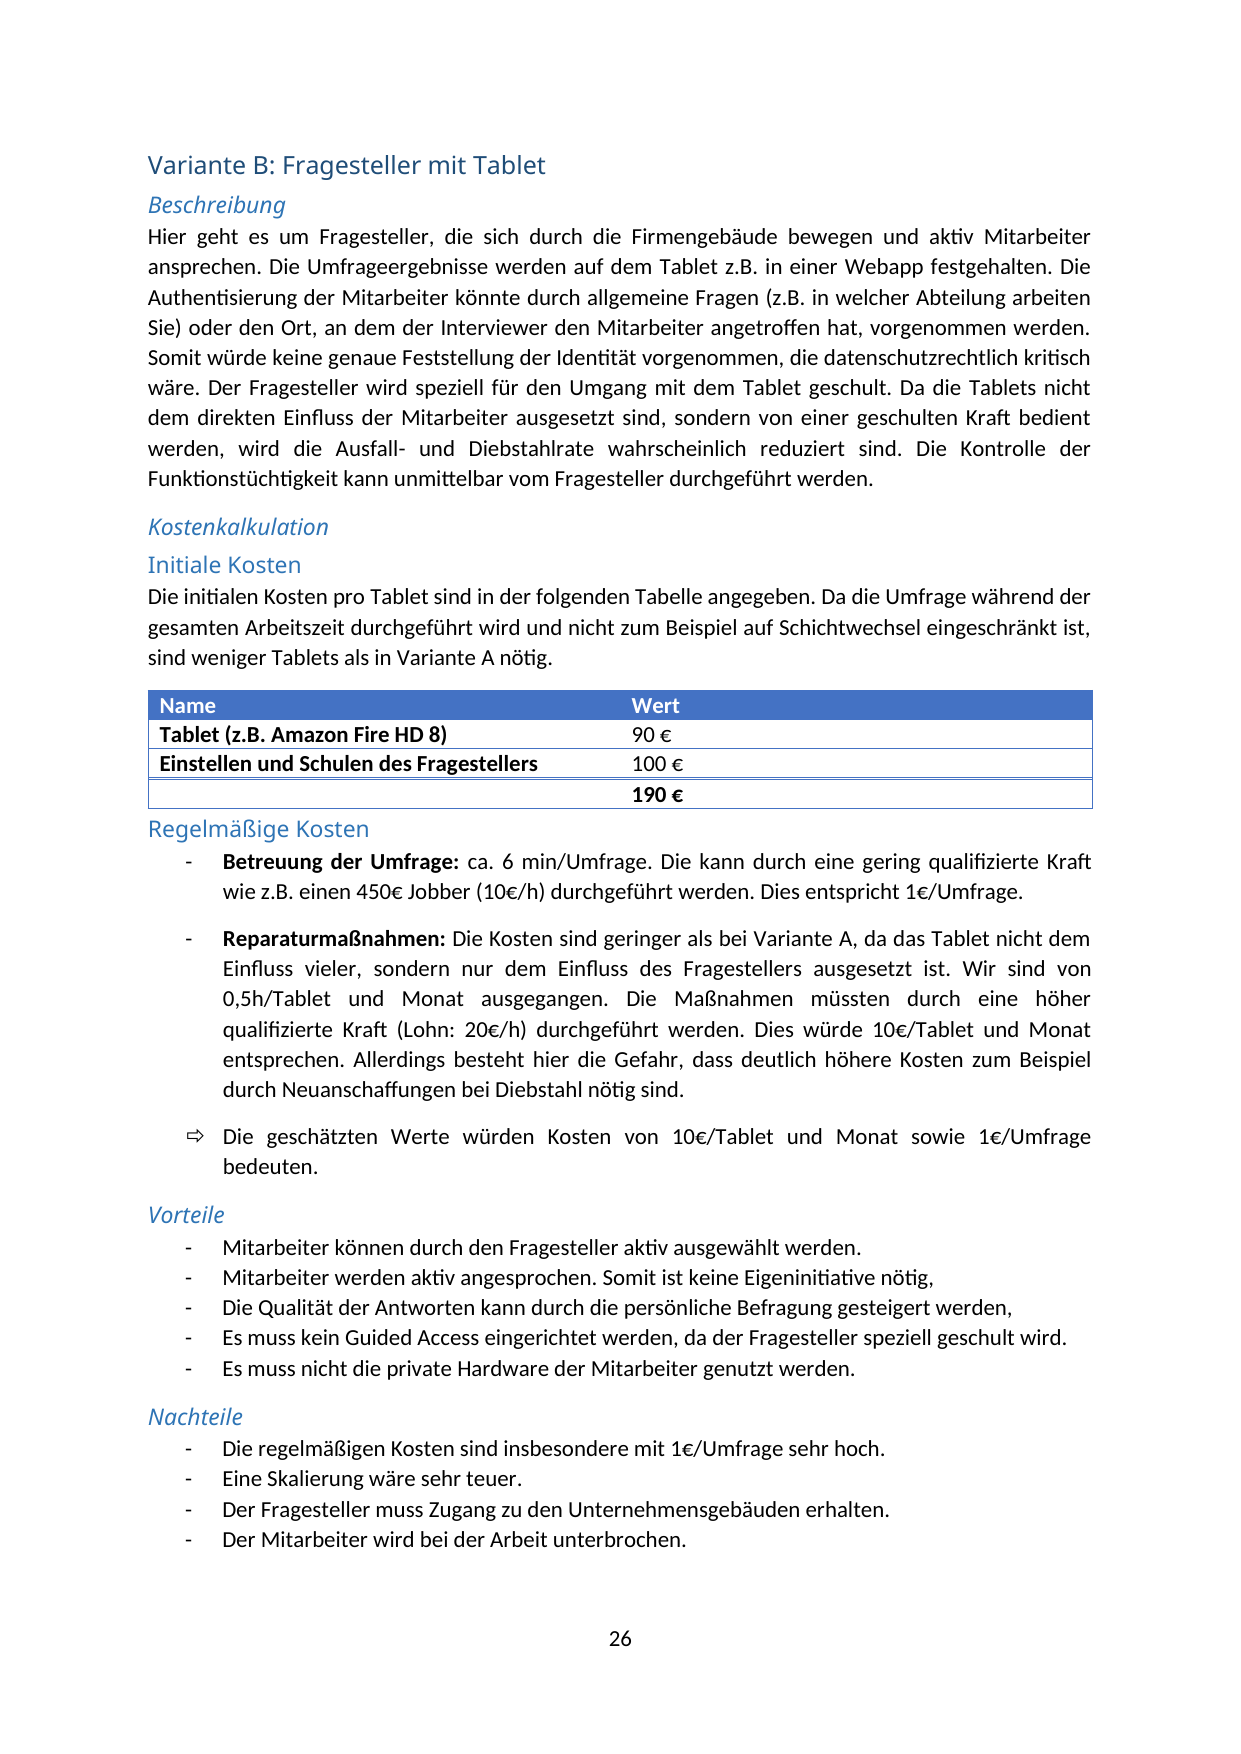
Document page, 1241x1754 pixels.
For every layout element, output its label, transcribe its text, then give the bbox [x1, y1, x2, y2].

text Hier geht es um Fragesteller, die sich durch die Firmengebäude bewegen und aktiv Mitarbeiter ansprechen. Die Umfrageergebnisse werden auf dem Tablet z.B. in einer Webapp festgehalten. Die Authentisierung der Mitarbeiter könnte durch allgemeine Fragen (z.B. in welcher Abteilung arbeiten Sie) oder den Ort, an dem der Interviewer den Mitarbeiter angetroffen hat, vorgenommen werden. Somit würde keine genaue Feststellung der Identität vorgenommen, die datenschutzrechtlich kritisch wäre. Der Fragesteller wird speziell für den Umgang mit dem Tablet geschult. Da die Tablets nicht dem direkten Einfluss der Mitarbeiter ausgesetzt sind, sondern von einer geschulten Kraft bedient werden, wird die Ausfall- und Diebstahlrate wahrscheinlich reduziert sind. Die Kontrolle der Funktionstüchtigkeit kann unmittelbar vom Fragesteller durchgeführt werden. [148, 222, 1093, 492]
table_cell Tablet (z.B. Amazon Fire HD 8) [149, 720, 620, 748]
table_cell 190 € [620, 780, 1092, 808]
list Eine Skalierung wäre sehr teuer. [185, 1464, 1093, 1493]
list Der Mitarbeiter wird bei der Arbeit unterbrochen. [185, 1525, 1093, 1553]
list Mitarbeiter können durch den Fragesteller aktiv ausgewählt werden. [185, 1233, 1093, 1261]
list Es muss kein Guided Access eingerichtet werden, da der Fragesteller speziell geschult wird. [185, 1323, 1093, 1352]
table_cell [149, 780, 620, 808]
list Die geschätzten Werte würden Kosten von 10€/Tablet und Monat sowie 1€/Umfrage bedeuten. [185, 1122, 1093, 1180]
subtitle Nachteile [148, 1401, 1093, 1432]
list Es muss nicht die private Hardware der Mitarbeiter genutzt werden. [185, 1354, 1093, 1382]
list Der Fragesteller muss Zugang zu den Unternehmensgebäuden erhalten. [185, 1495, 1093, 1523]
list Mitarbeiter werden aktiv angesprochen. Somit ist keine Eigeninitiative nötig, [185, 1263, 1093, 1291]
list Betreuung der Umfrage: ca. 6 min/Umfrage. Die kann durch eine gering qualifizierte Kraft wie z.B. einen 450€ Jobber (10€/h) durchgeführt werden. Dies entspricht 1€/Umfrage. [185, 847, 1093, 905]
table_header Name [149, 691, 620, 719]
text Die initialen Kosten pro Tablet sind in der folgenden Tabelle angegeben. Da die Umfrage während der gesamten Arbeitszeit durchgeführt wird und nicht zum Beispiel auf Schichtwechsel eingeschränkt ist, sind weniger Tablets als in Variante A nötig. [148, 582, 1093, 671]
list Die regelmäßigen Kosten sind insbesondere mit 1€/Umfrage sehr hoch. [185, 1434, 1093, 1462]
subtitle Regelmäßige Kosten [148, 813, 1093, 844]
table_cell 90 € [620, 720, 1092, 748]
subtitle Beschreibung [148, 188, 1093, 220]
list Reparaturmaßnahmen: Die Kosten sind geringer als bei Variante A, da das Tablet nicht dem Einfluss vieler, sondern nur dem Einfluss des Fragestellers ausgesetzt ist. Wir sind von 0,5h/Tablet und Monat ausgegangen. Die Maßnahmen müssten durch eine höher qualifizierte Kraft (Lohn: 20€/h) durchgeführt werden. Dies würde 10€/Tablet und Monat entsprechen. Allerdings besteht hier die Gefahr, dass deutlich höhere Kosten zum Beispiel durch Neuanschaffungen bei Diebstahl nötig sind. [185, 924, 1093, 1103]
subtitle Variante B: Fragesteller mit Tablet [148, 148, 1093, 182]
subtitle Initiale Kosten [148, 549, 1093, 580]
table_cell Einstellen und Schulen des Fragestellers [149, 749, 620, 777]
list Die Qualität der Antworten kann durch die persönliche Befragung gesteigert werden, [185, 1293, 1093, 1321]
table_header Wert [620, 691, 1092, 719]
subtitle Vorteile [148, 1199, 1093, 1230]
subtitle Kostenkalkulation [148, 511, 1093, 542]
table_cell 100 € [620, 749, 1092, 777]
